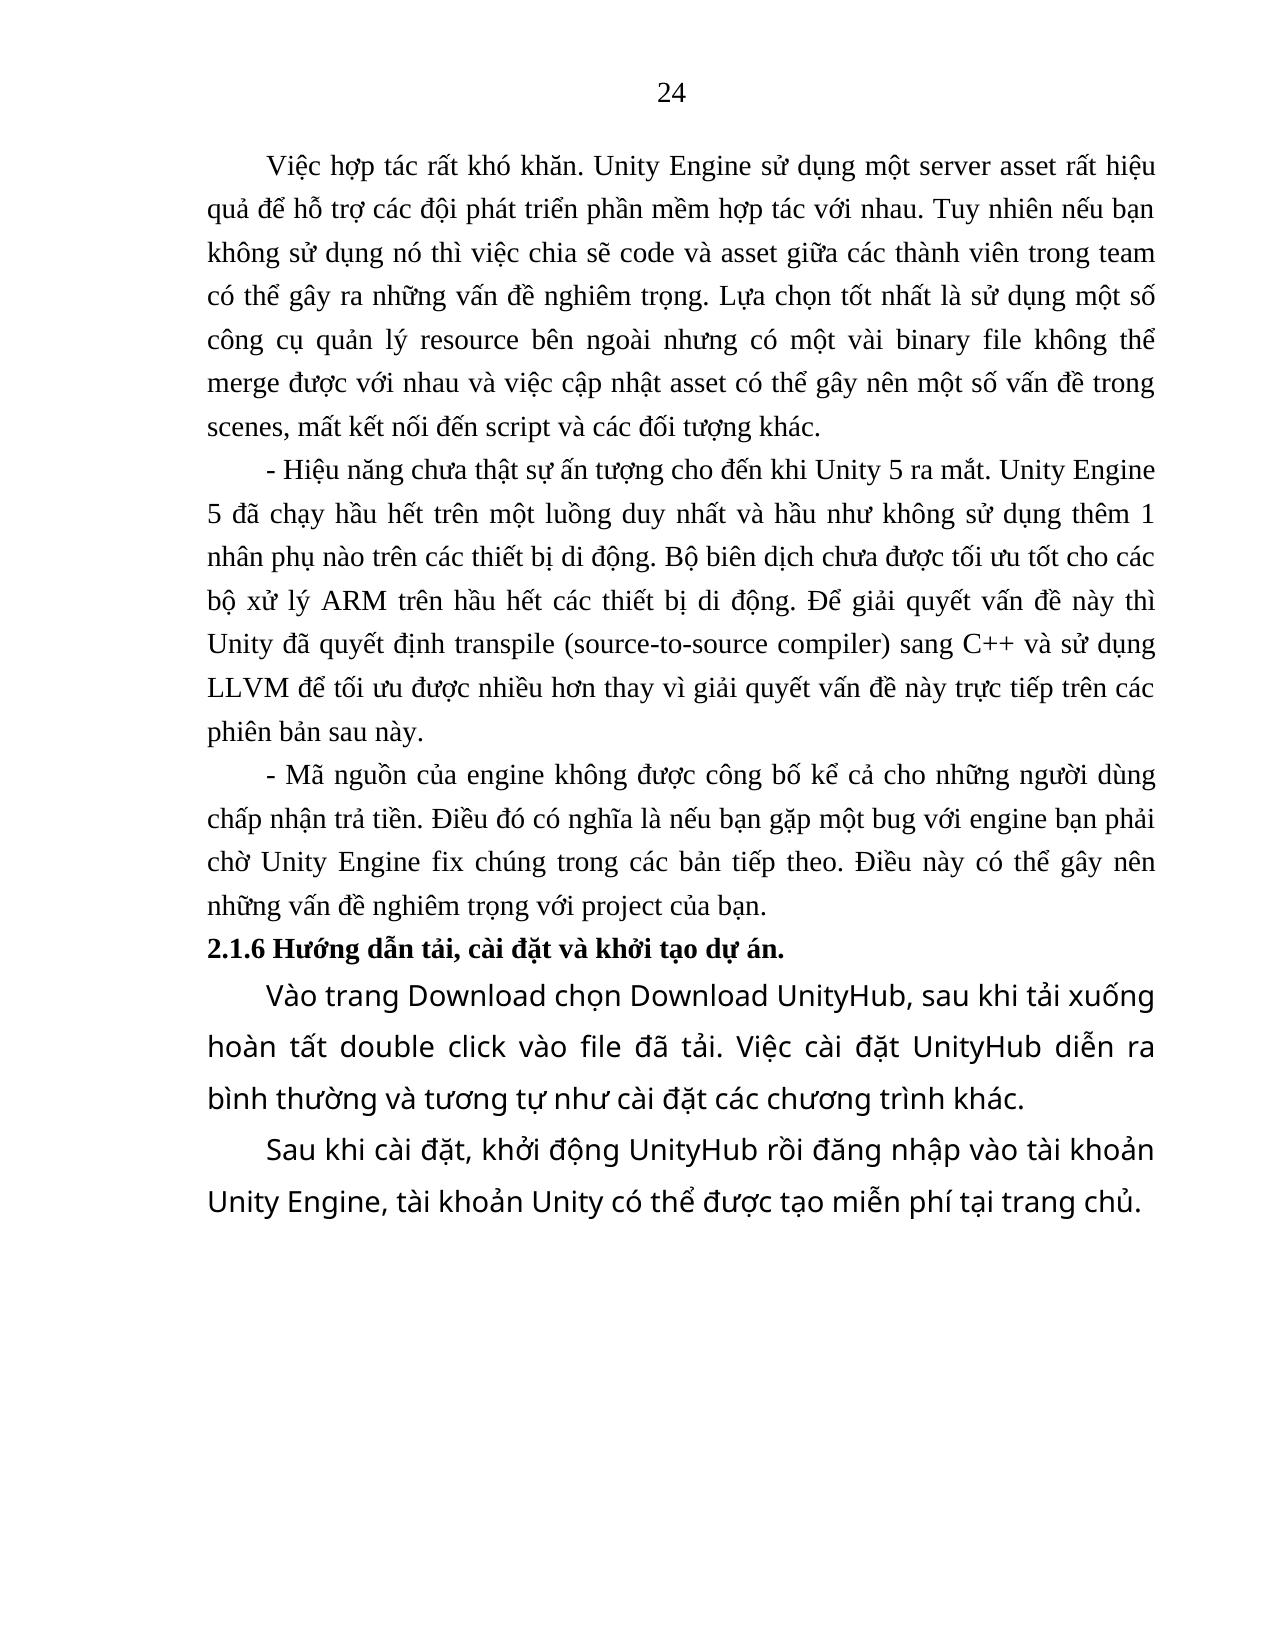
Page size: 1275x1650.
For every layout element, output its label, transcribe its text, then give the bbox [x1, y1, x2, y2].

text Việc hợp tác rất khó khăn. Unity Engine sử dụng một server asset rất hiệu quả để hỗ trợ các đội phát triển phần mềm hợp tác với nhau. Tuy nhiên nếu bạn không sử dụng nó thì việc chia sẽ code và asset giữa các thành viên trong team có thể gây ra những vấn đề nghiêm trọng. Lựa chọn tốt nhất là sử dụng một số công cụ quản lý resource bên ngoài nhưng có một vài binary file không thể merge được với nhau và việc cập nhật asset có thể gây nên một số vấn đề trong scenes, mất kết nối đến script và các đối tượng khác. [207, 148, 1157, 442]
text Vào trang Download chọn Download UnityHub, sau khi tải xuống hoàn tất double click vào file đã tải. Việc cài đặt UnityHub diễn ra bình thường và tương tự như cài đặt các chương trình khác. [207, 975, 1157, 1118]
subtitle 2.1.6 Hướng dẫn tải, cài đặt và khởi tạo dự án. [207, 931, 1157, 965]
text - Mã nguồn của engine không được công bố kể cả cho những người dùng chấp nhận trả tiền. Điều đó có nghĩa là nếu bạn gặp một bug với engine bạn phải chờ Unity Engine fix chúng trong các bản tiếp theo. Điều này có thể gây nên những vấn đề nghiêm trọng với project của bạn. [207, 757, 1157, 921]
text - Hiệu năng chưa thật sự ấn tượng cho đến khi Unity 5 ra mắt. Unity Engine 5 đã chạy hầu hết trên một luồng duy nhất và hầu như không sử dụng thêm 1 nhân phụ nào trên các thiết bị di động. Bộ biên dịch chưa được tối ưu tốt cho các bộ xử lý ARM trên hầu hết các thiết bị di động. Để giải quyết vấn đề này thì Unity đã quyết định transpile (source-to-source compiler) sang C++ và sử dụng LLVM để tối ưu được nhiều hơn thay vì giải quyết vấn đề này trực tiếp trên các phiên bản sau này. [207, 452, 1157, 747]
text Sau khi cài đặt, khởi động UnityHub rồi đăng nhập vào tài khoản Unity Engine, tài khoản Unity có thể được tạo miễn phí tại trang chủ. [207, 1130, 1157, 1221]
